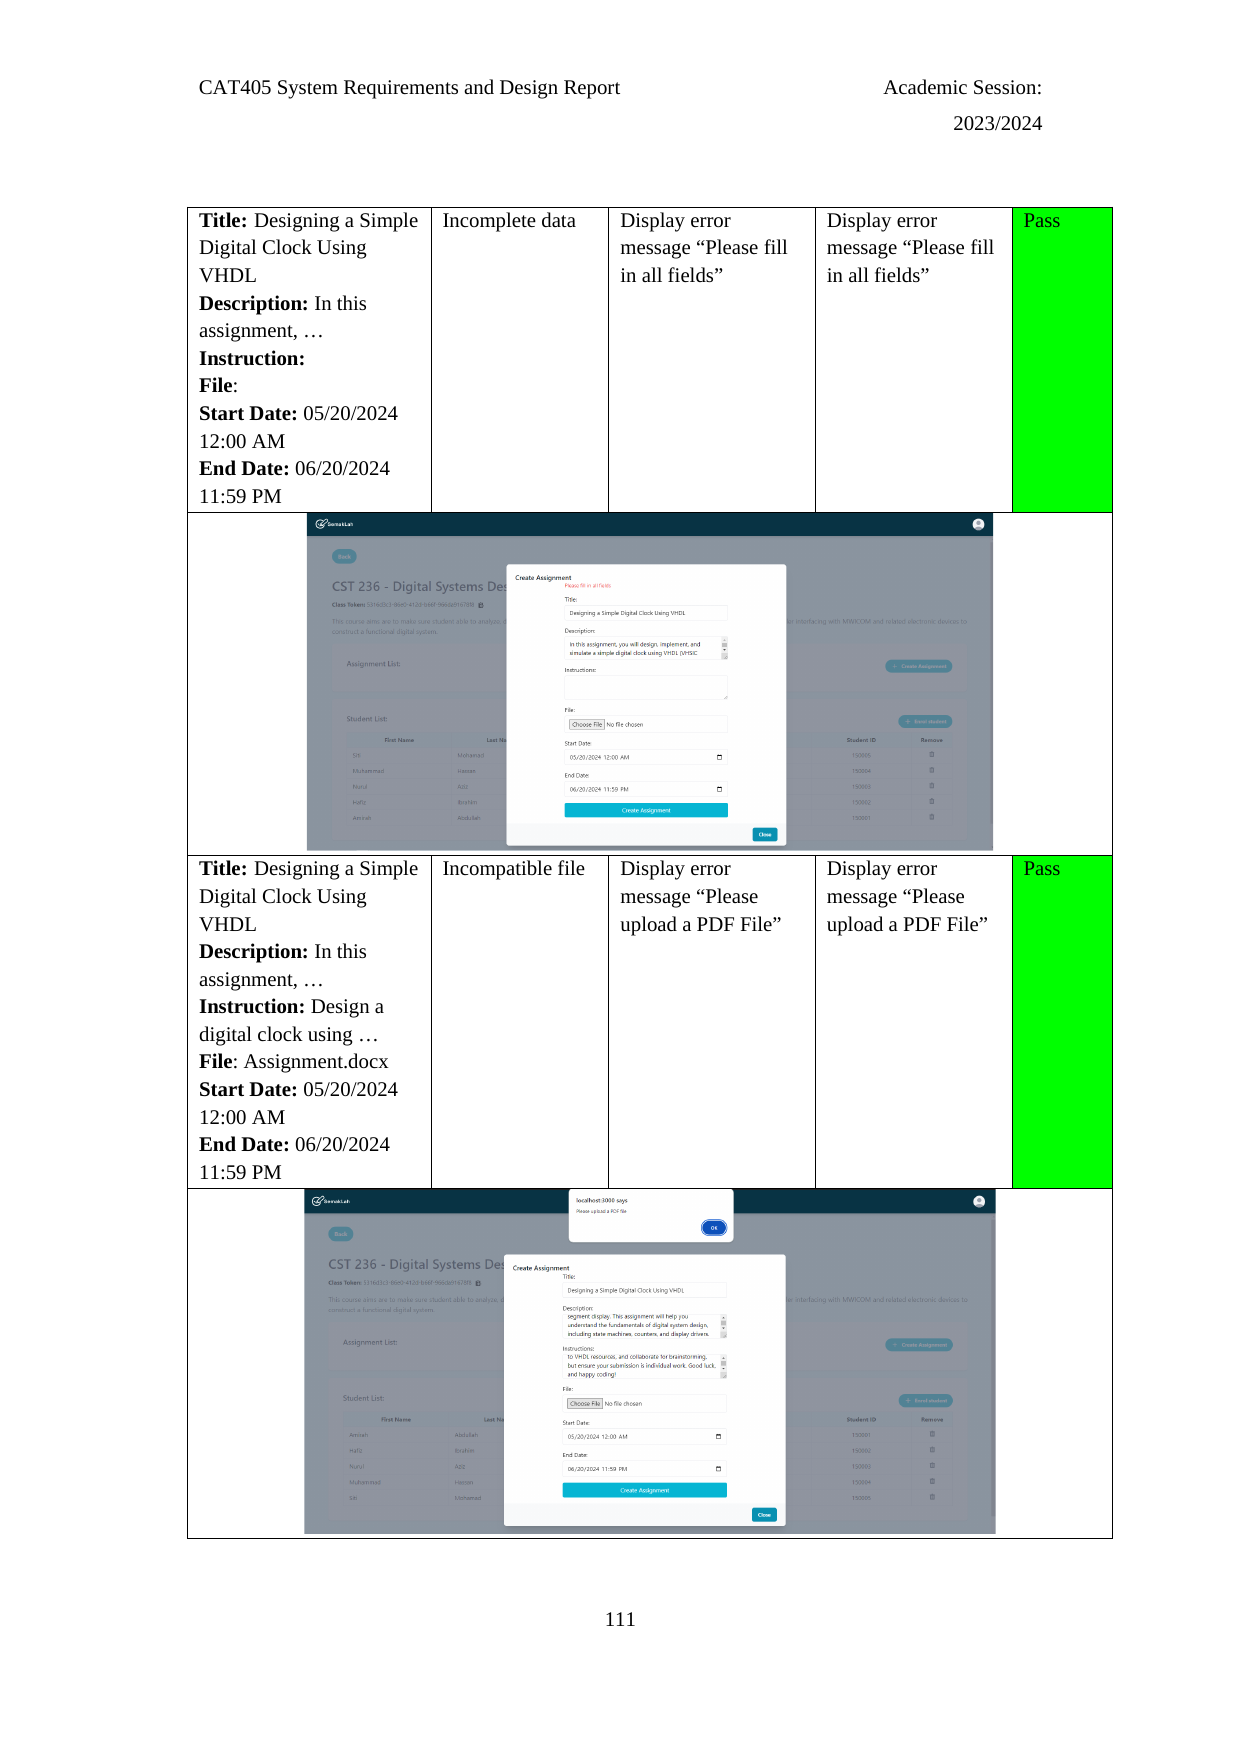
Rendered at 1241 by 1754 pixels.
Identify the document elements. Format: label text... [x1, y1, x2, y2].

picture [306, 513, 994, 851]
table_cell Pass [1013, 856, 1112, 1188]
table_cell [188, 513, 1112, 855]
table_cell [188, 1189, 1112, 1538]
picture [304, 1189, 996, 1534]
table_cell Title: Designing a Simple Digital Clock Using VHDL Description: In this assignment, … Instruction: File: Start Date: 05/20/2024 12:00 AM End Date: 06/20/2024 11:59 PM [188, 208, 431, 512]
table_cell Incompatible file [432, 856, 608, 1188]
table_cell Display error message “Please upload a PDF File” [609, 856, 815, 1188]
table_cell Title: Designing a Simple Digital Clock Using VHDL Description: In this assignment, … Instruction: Design a digital clock using … File: Assignment.docx Start Date: 05/20/2024 12:00 AM End Date: 06/20/2024 11:59 PM [188, 856, 431, 1188]
table_cell Pass [1013, 208, 1112, 512]
table_cell Display error message “Please fill in all fields” [609, 208, 815, 512]
table_cell Display error message “Please fill in all fields” [816, 208, 1012, 512]
table_cell Display error message “Please upload a PDF File” [816, 856, 1012, 1188]
table_cell Incomplete data [432, 208, 608, 512]
